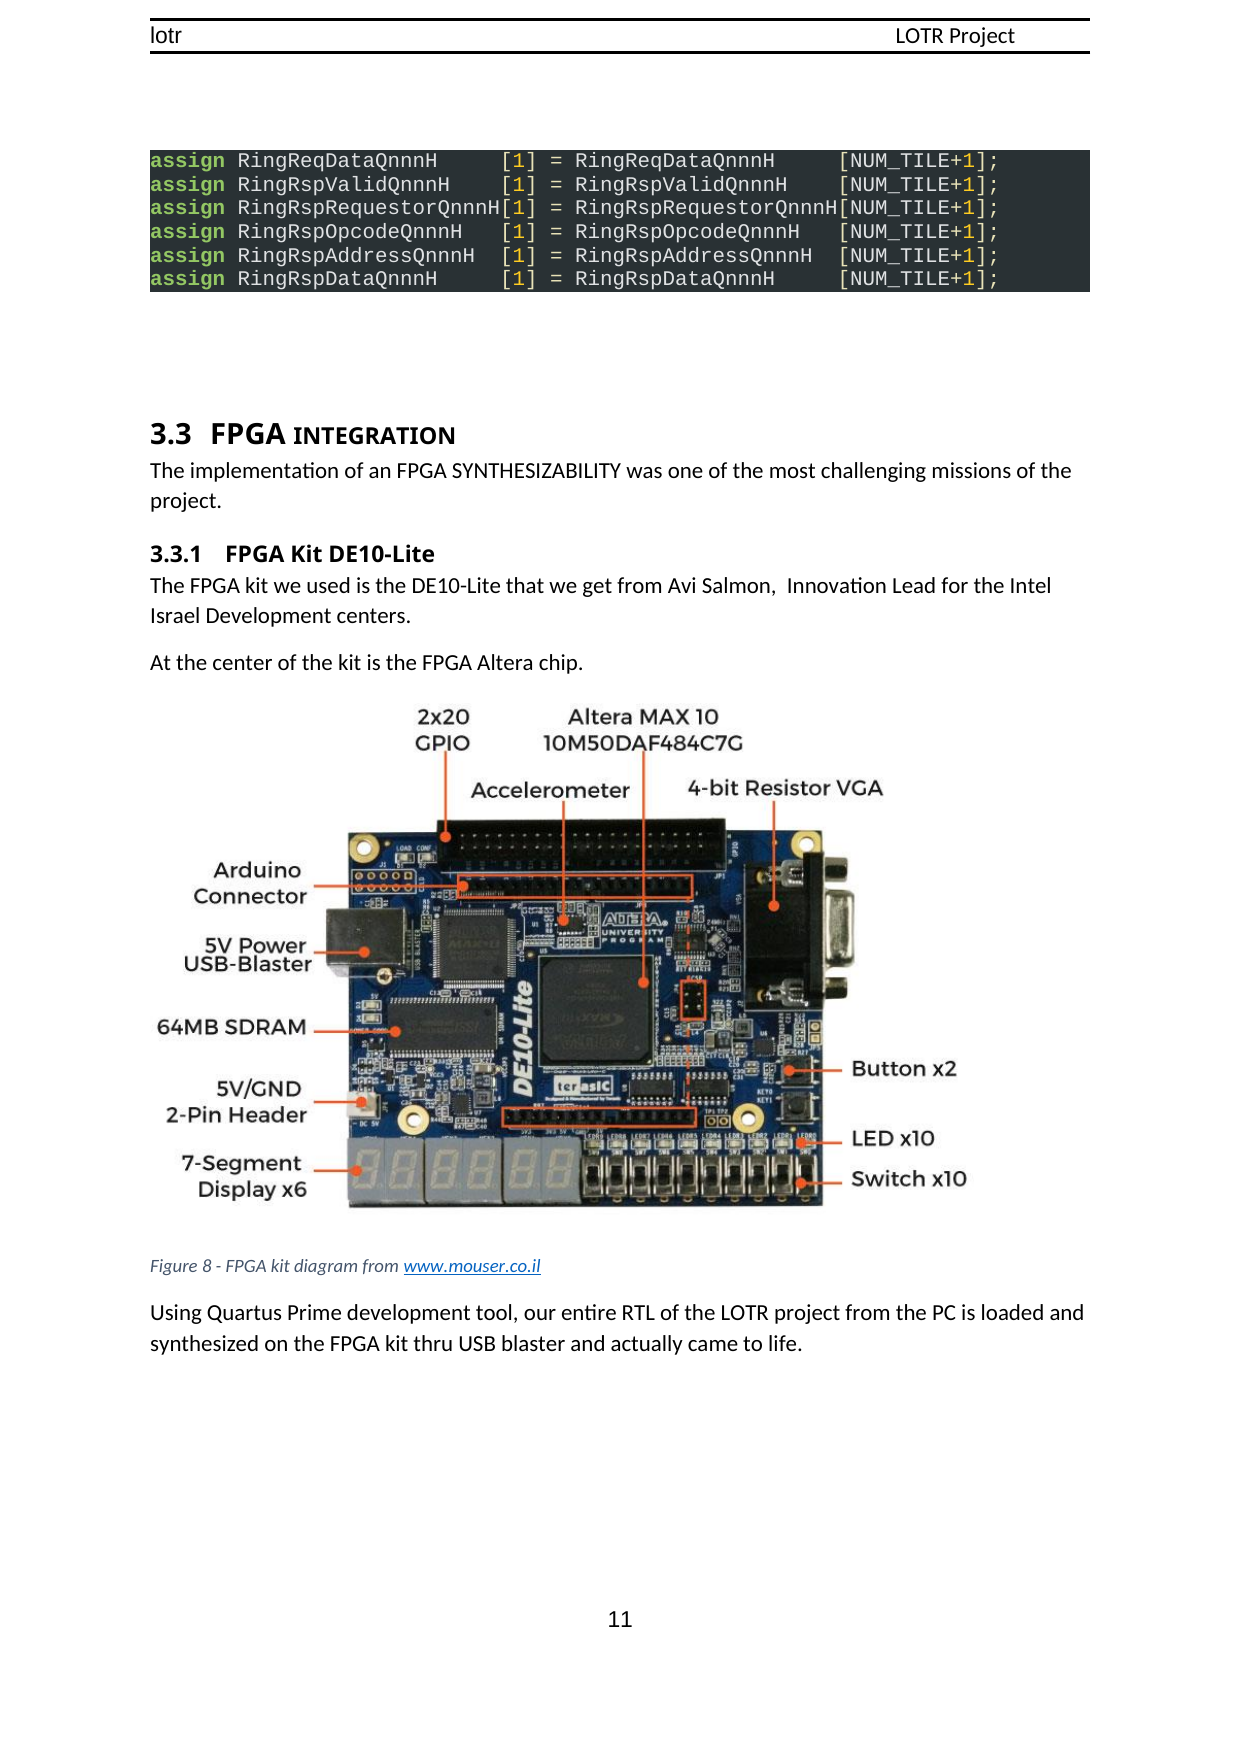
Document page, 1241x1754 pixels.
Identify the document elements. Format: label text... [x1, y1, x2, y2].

text assign RingRspAddressQnnnH [1] = RingRspAddressQnnnH [NUM_TILE+1]; [150, 244, 1090, 268]
text assign RingRspRequestorQnnnH[1] = RingRspRequestorQnnnH[NUM_TILE+1]; [150, 197, 1090, 221]
text At the center of the kit is the FPGA Altera chip. [150, 648, 1090, 676]
text Figure 8 - FPGA kit diagram from www.mouser.co.il [150, 1255, 1090, 1278]
text assign RingRspDataQnnnH [1] = RingRspDataQnnnH [NUM_TILE+1]; [150, 268, 1090, 292]
text assign RingReqDataQnnnH [1] = RingReqDataQnnnH [NUM_TILE+1]; [150, 150, 1090, 174]
subtitle FPGA integration [150, 413, 1090, 453]
text The FPGA kit we used is the DE10-Lite that we get from Avi Salmon, Innovation Lead for the Intel Israel Development centers. [150, 571, 1090, 629]
text assign RingRspValidQnnnH [1] = RingRspValidQnnnH [NUM_TILE+1]; [150, 174, 1090, 197]
text assign RingRspOpcodeQnnnH [1] = RingRspOpcodeQnnnH [NUM_TILE+1]; [150, 221, 1090, 244]
subtitle FPGA Kit DE10-Lite [150, 537, 1090, 569]
text Using Quartus Prime development tool, our entire RTL of the LOTR project from the PC is loaded and synthesized on the FPGA kit thru USB blaster and actually came to life. [150, 1298, 1090, 1357]
picture [150, 695, 974, 1236]
text The implementation of an FPGA SYNTHESIZABILITY was one of the most challenging missions of the project. [150, 456, 1090, 514]
